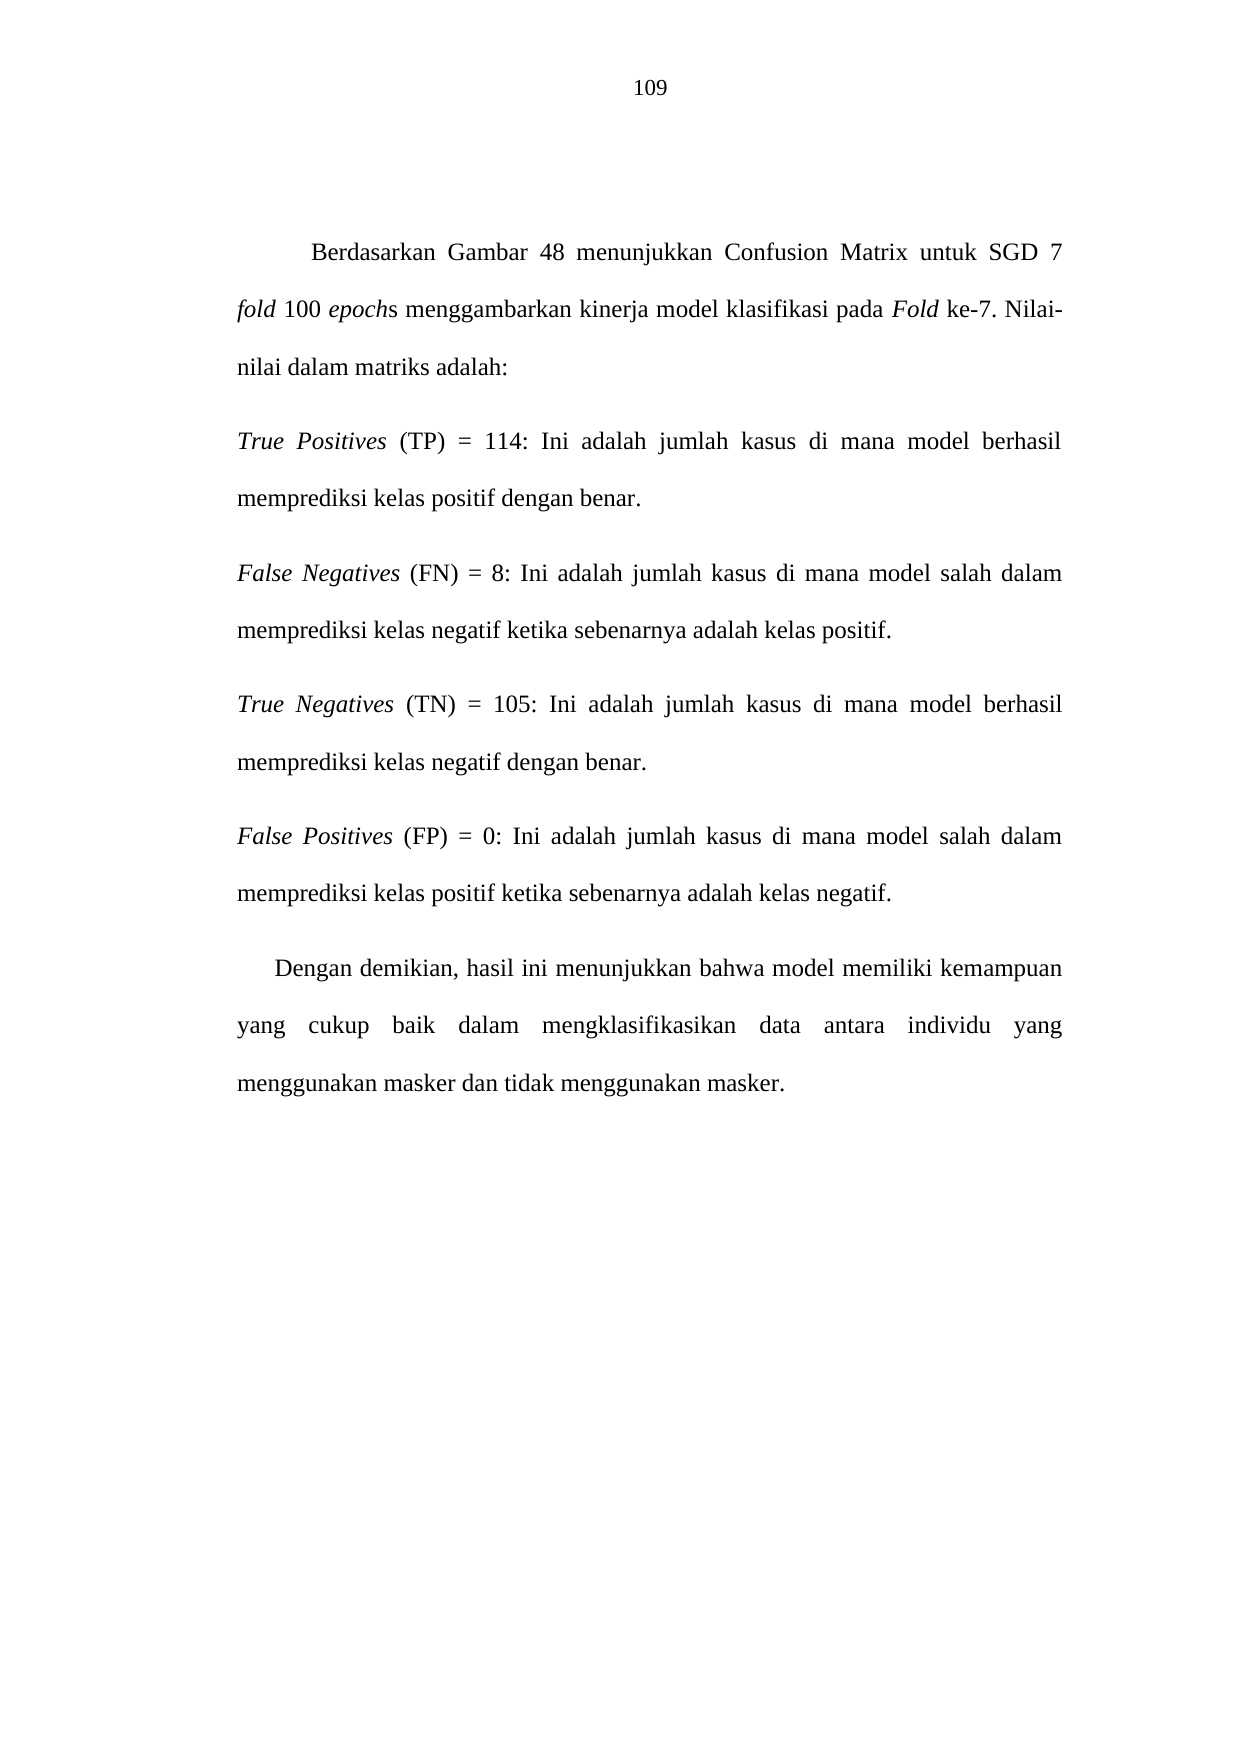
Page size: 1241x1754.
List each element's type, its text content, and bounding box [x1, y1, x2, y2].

text True Negatives (TN) = 105: Ini adalah jumlah kasus di mana model berhasil memprediksi kelas negatif dengan benar. [237, 689, 1063, 776]
text Berdasarkan Gambar 48 menunjukkan Confusion Matrix untuk SGD 7 fold 100 epochs menggambarkan kinerja model klasifikasi pada Fold ke-7. Nilai-nilai dalam matriks adalah: [237, 237, 1063, 381]
text Dengan demikian, hasil ini menunjukkan bahwa model memiliki kemampuan yang cukup baik dalam mengklasifikasikan data antara individu yang menggunakan masker dan tidak menggunakan masker. [237, 953, 1063, 1096]
text True Positives (TP) = 114: Ini adalah jumlah kasus di mana model berhasil memprediksi kelas positif dengan benar. [237, 426, 1063, 512]
text False Negatives (FN) = 8: Ini adalah jumlah kasus di mana model salah dalam memprediksi kelas negatif ketika sebenarnya adalah kelas positif. [237, 558, 1063, 644]
text False Positives (FP) = 0: Ini adalah jumlah kasus di mana model salah dalam memprediksi kelas positif ketika sebenarnya adalah kelas negatif. [237, 821, 1063, 907]
